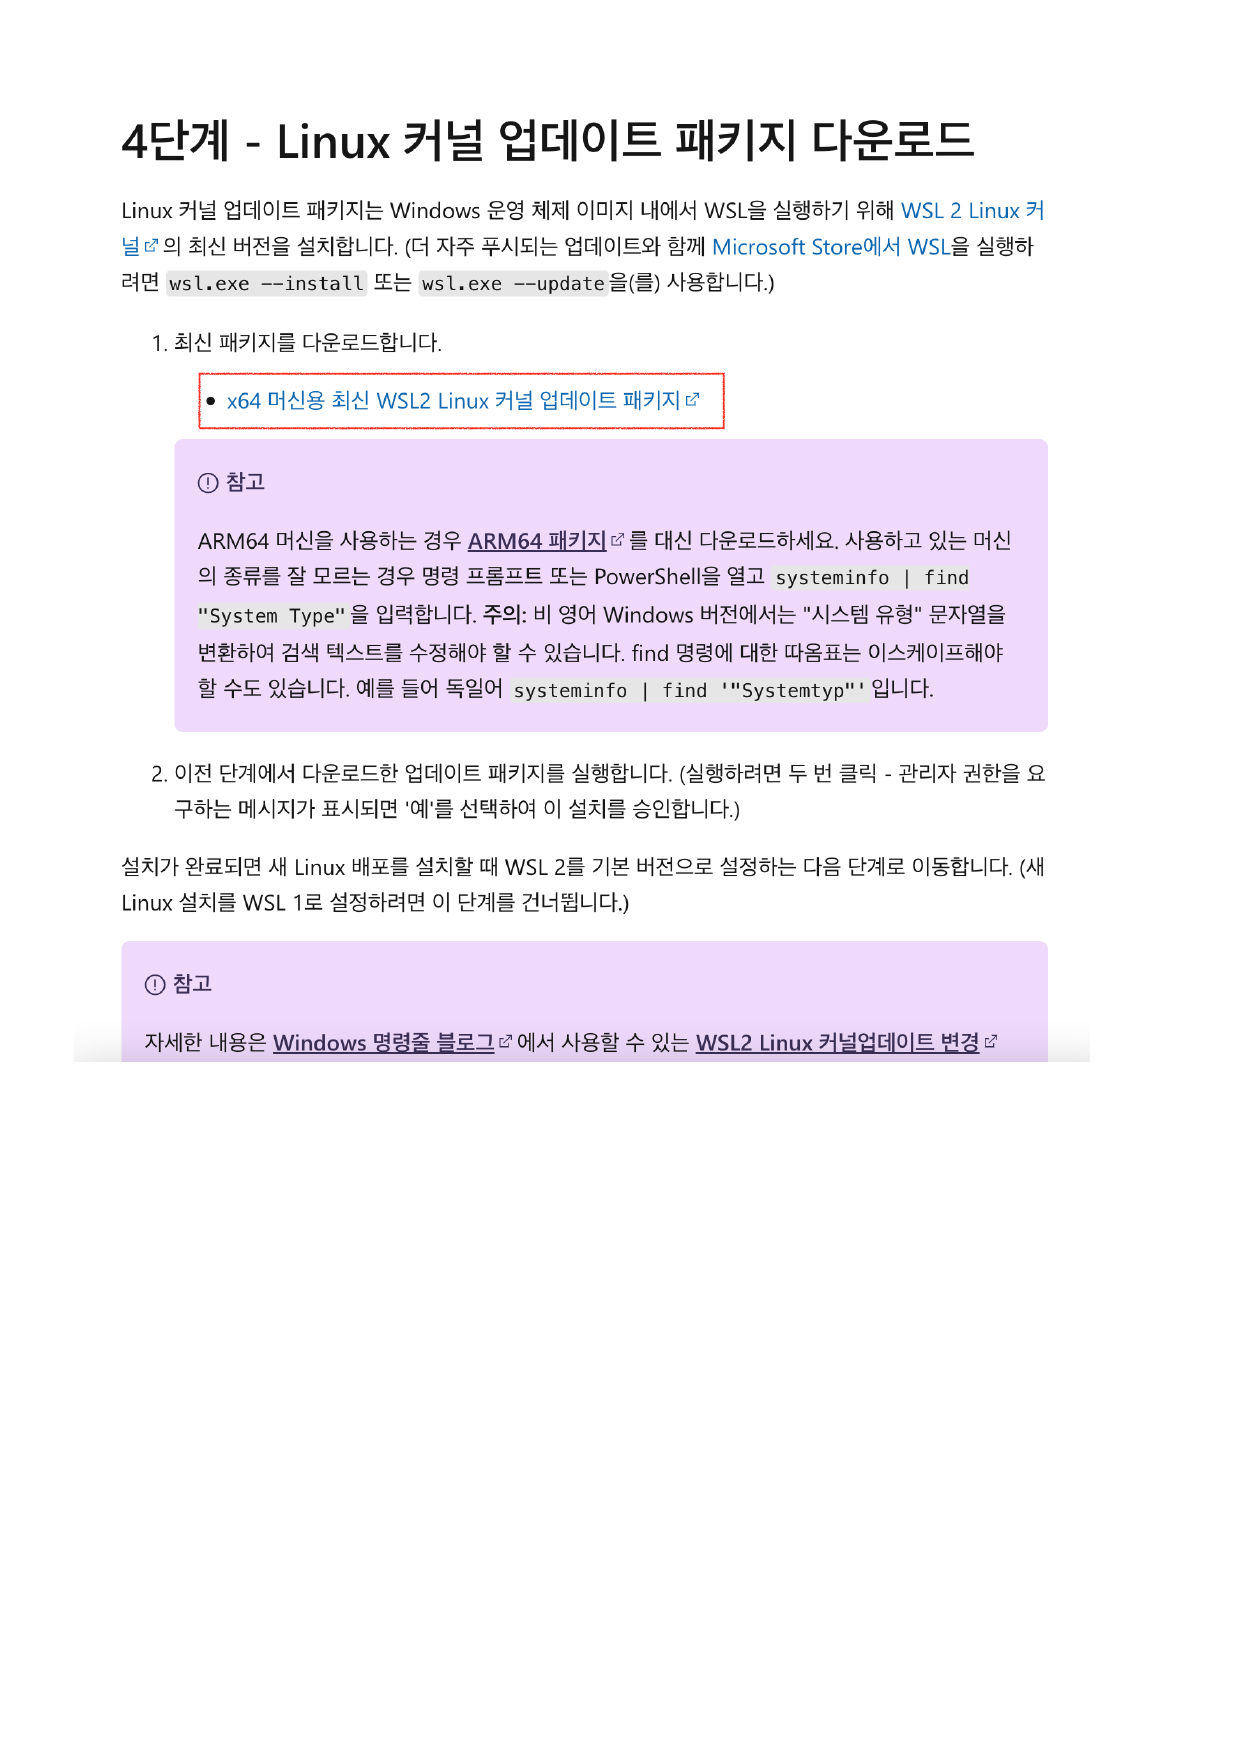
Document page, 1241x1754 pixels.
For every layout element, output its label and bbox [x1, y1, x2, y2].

picture [73, 103, 1090, 1062]
